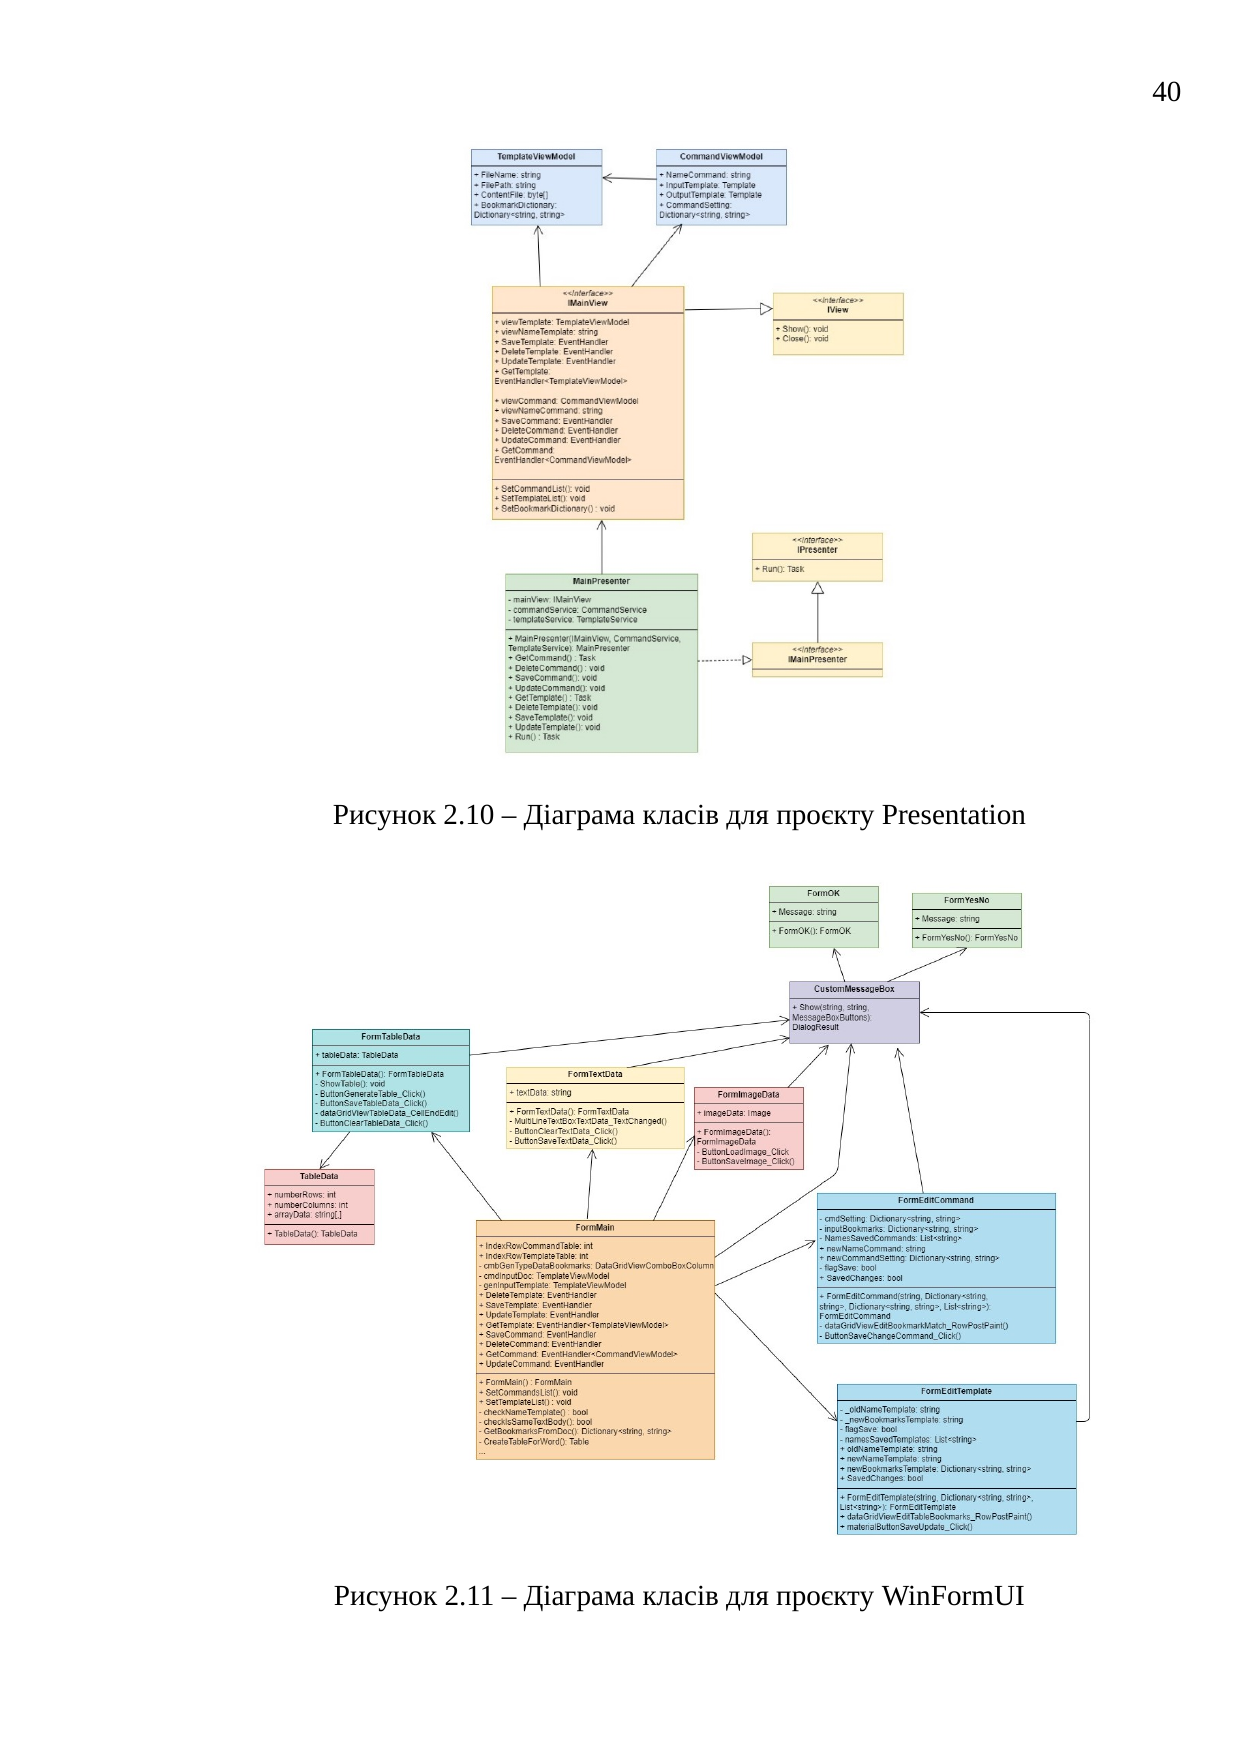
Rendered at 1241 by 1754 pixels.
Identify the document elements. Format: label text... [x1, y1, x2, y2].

text Рисунок 2.10 – Діаграма класів для проєкту Presentation [177, 797, 1181, 831]
picture [431, 135, 928, 759]
picture [252, 872, 1106, 1540]
text Рисунок 2.11 – Діаграма класів для проєкту WinFormUI [177, 1578, 1181, 1612]
